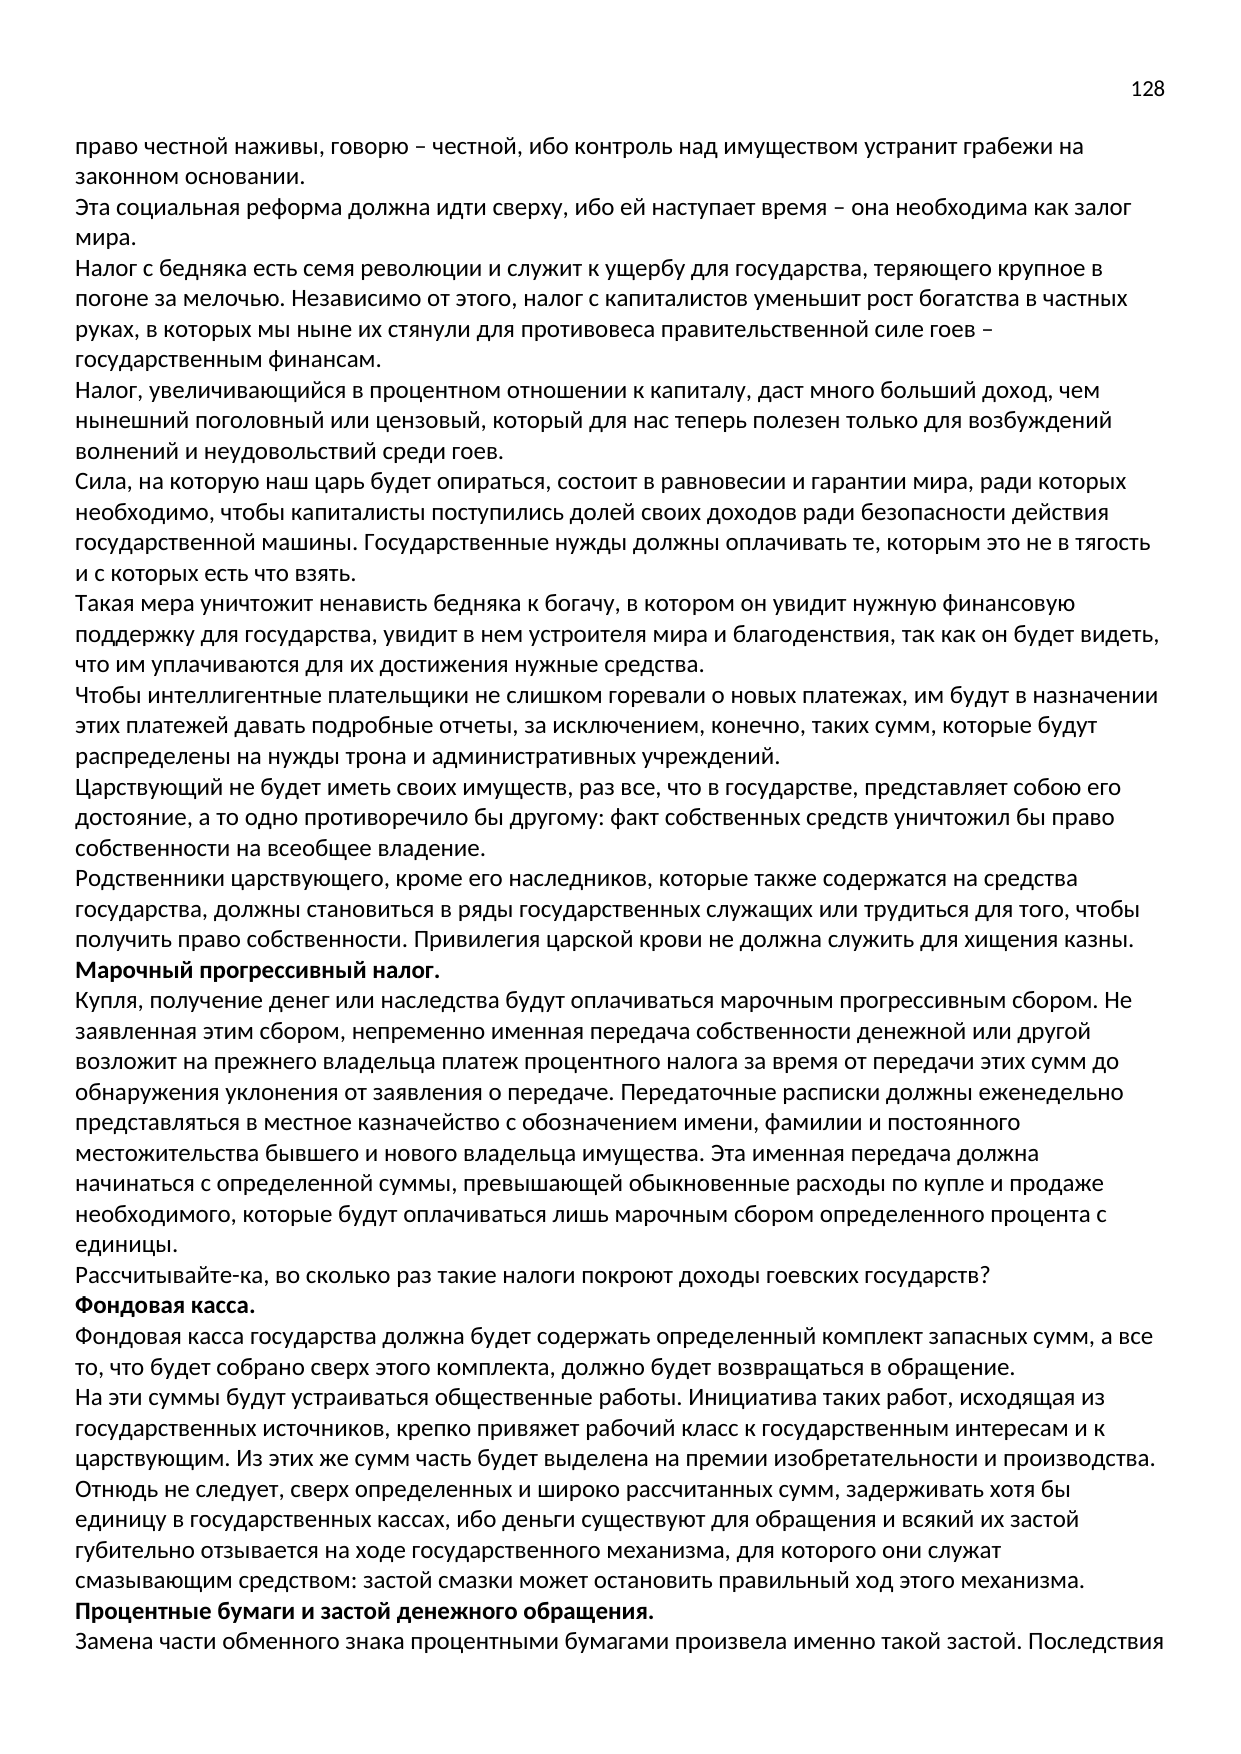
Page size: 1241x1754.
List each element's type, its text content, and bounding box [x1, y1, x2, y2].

text Отнюдь не следует, сверх определенных и широко рассчитанных сумм, задерживать хотя бы единицу в государственных кассах, ибо деньги существуют для обращения и всякий их застой губительно отзывается на ходе государственного механизма, для которого они служат смазывающим средством: застой смазки может остановить правильный ход этого механизма. [75, 1473, 1165, 1595]
text Налог с бедняка есть семя революции и служит к ущербу для государства, теряющего крупное в погоне за мелочью. Независимо от этого, налог с капиталистов уменьшит рост богатства в частных руках, в которых мы ныне их стянули для противовеса правительственной силе гоев – государственным финансам. [75, 252, 1165, 374]
text Царствующий не будет иметь своих имуществ, раз все, что в государстве, представляет собою его достояние, а то одно противоречило бы другому: факт собственных средств уничтожил бы право собственности на всеобщее владение. [75, 771, 1165, 862]
text Фондовая касса государства должна будет содержать определенный комплект запасных сумм, а все то, что будет собрано сверх этого комплекта, должно будет возвращаться в обращение. [75, 1320, 1165, 1381]
text Родственники царствующего, кроме его наследников, которые также содержатся на средства государства, должны становиться в ряды государственных служащих или трудиться для того, чтобы получить право собственности. Привилегия царской крови не должна служить для хищения казны. [75, 862, 1165, 954]
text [75, 130, 1165, 191]
text Процентные бумаги и застой денежного обращения. [75, 1595, 1165, 1625]
text На эти суммы будут устраиваться общественные работы. Инициатива таких работ, исходящая из государственных источников, крепко привяжет рабочий класс к государственным интересам и к царствующим. Из этих же сумм часть будет выделена на премии изобретательности и производства. [75, 1381, 1165, 1473]
text Замена части обменного знака процентными бумагами произвела именно такой застой. Последствия [75, 1625, 1165, 1656]
text Марочный прогрессивный налог. [75, 954, 1165, 984]
text Рассчитывайте-ка, во сколько раз такие налоги покроют доходы гоевских государств? [75, 1259, 1165, 1289]
text Налог, увеличивающийся в процентном отношении к капиталу, даст много больший доход, чем нынешний поголовный или цензовый, который для нас теперь полезен только для возбуждений волнений и неудовольствий среди гоев. [75, 374, 1165, 466]
text Фондовая касса. [75, 1289, 1165, 1320]
text Купля, получение денег или наследства будут оплачиваться марочным прогрессивным сбором. Не заявленная этим сбором, непременно именная передача собственности денежной или другой возложит на прежнего владельца платеж процентного налога за время от передачи этих сумм до обнаружения уклонения от заявления о передаче. Передаточные расписки должны еженедельно представляться в местное казначейство с обозначением имени, фамилии и постоянного местожительства бывшего и нового владельца имущества. Эта именная передача должна начинаться с определенной суммы, превышающей обыкновенные расходы по купле и продаже необходимого, которые будут оплачиваться лишь марочным сбором определенного процента с единицы. [75, 984, 1165, 1259]
text Эта социальная реформа должна идти сверху, ибо ей наступает время – она необходима как залог мира. [75, 191, 1165, 252]
text Сила, на которую наш царь будет опираться, состоит в равновесии и гарантии мира, ради которых необходимо, чтобы капиталисты поступились долей своих доходов ради безопасности действия государственной машины. Государственные нужды должны оплачивать те, которым это не в тягость и с которых есть что взять. [75, 466, 1165, 588]
text Такая мера уничтожит ненависть бедняка к богачу, в котором он увидит нужную финансовую поддержку для государства, увидит в нем устроителя мира и благоденствия, так как он будет видеть, что им уплачиваются для их достижения нужные средства. [75, 588, 1165, 679]
text Чтобы интеллигентные плательщики не слишком горевали о новых платежах, им будут в назначении этих платежей давать подробные отчеты, за исключением, конечно, таких сумм, которые будут распределены на нужды трона и административных учреждений. [75, 679, 1165, 771]
